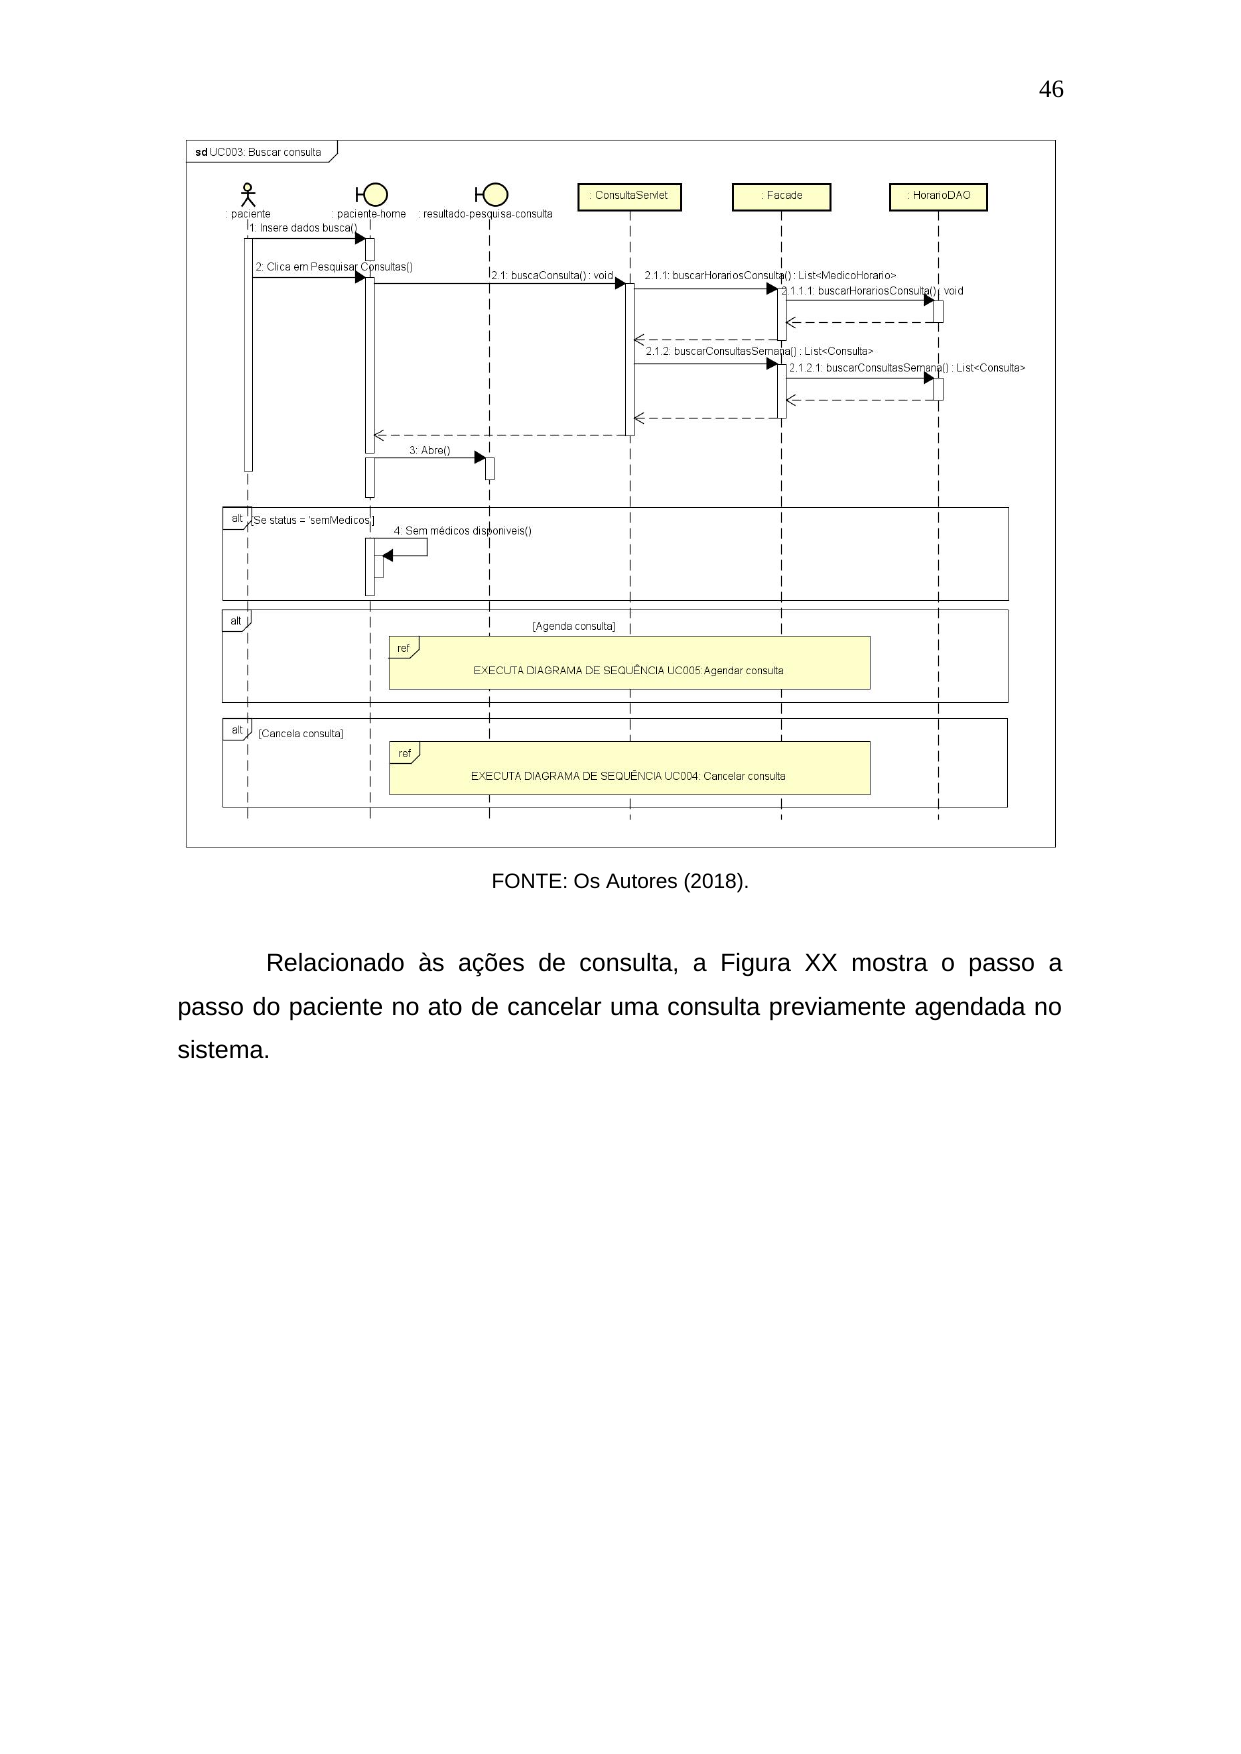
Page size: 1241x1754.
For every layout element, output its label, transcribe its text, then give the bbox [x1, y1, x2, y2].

picture [177, 131, 1064, 855]
text Relacionado às ações de consulta, a Figura XX mostra o passo a passo do paciente no ato de cancelar uma consulta previamente agendada no sistema. [177, 948, 1064, 1063]
text FONTE: Os Autores (2018). [177, 869, 1064, 893]
